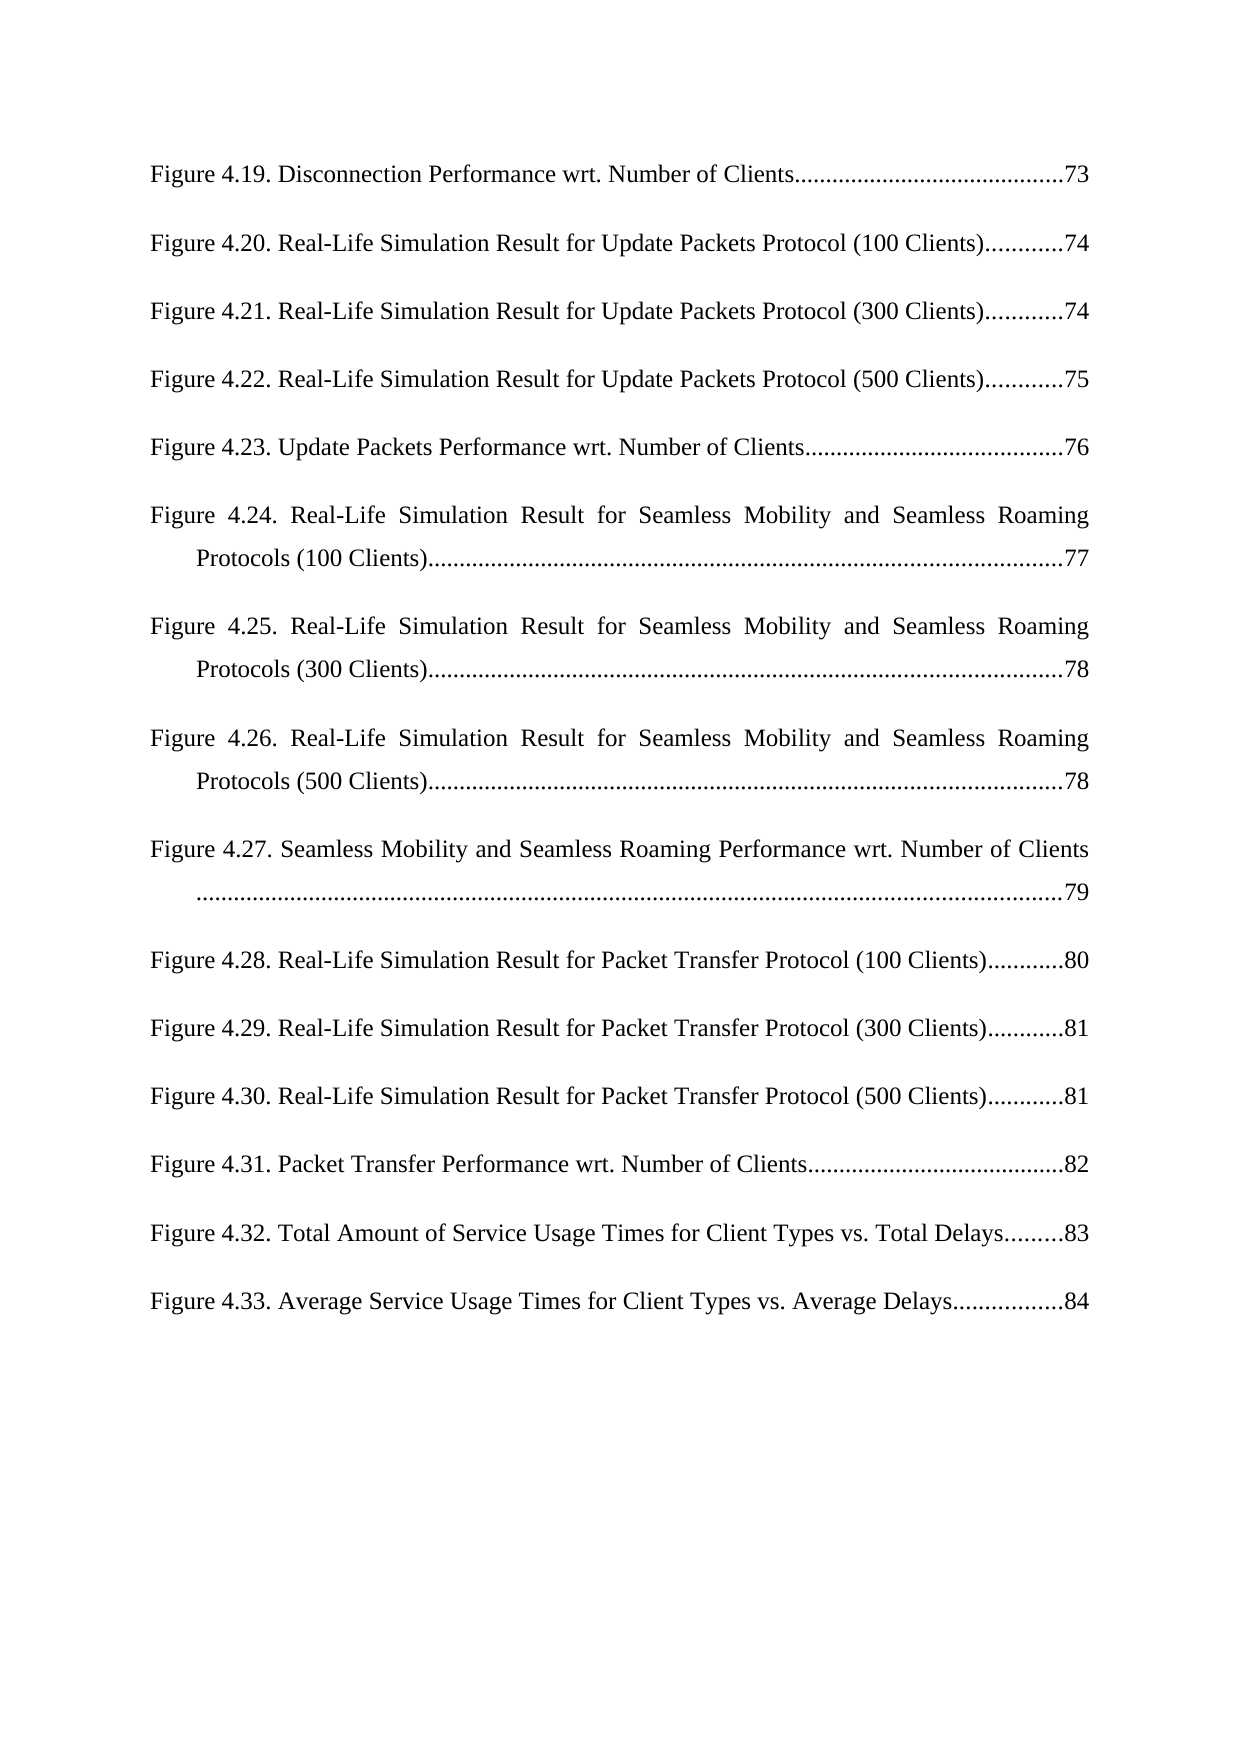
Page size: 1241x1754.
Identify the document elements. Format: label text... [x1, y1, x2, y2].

text Figure 4.27. Seamless Mobility and Seamless Roaming Performance wrt. Number of Clients 79 [150, 834, 1090, 906]
text Figure 4.32. Total Amount of Service Usage Times for Client Types vs. Total Delays 83 [150, 1218, 1090, 1246]
text Figure 4.33. Average Service Usage Times for Client Types vs. Average Delays 84 [150, 1286, 1090, 1314]
text Figure 4.30. Real-Life Simulation Result for Packet Transfer Protocol (500 Clients) 81 [150, 1081, 1090, 1110]
text Figure 4.22. Real-Life Simulation Result for Update Packets Protocol (500 Clients) 75 [150, 364, 1090, 393]
text Figure 4.29. Real-Life Simulation Result for Packet Transfer Protocol (300 Clients) 81 [150, 1013, 1090, 1042]
text Figure 4.25. Real-Life Simulation Result for Seamless Mobility and Seamless Roaming Protocols (300 Clients) 78 [150, 611, 1090, 683]
text Figure 4.21. Real-Life Simulation Result for Update Packets Protocol (300 Clients) 74 [150, 296, 1090, 324]
text Figure 4.24. Real-Life Simulation Result for Seamless Mobility and Seamless Roaming Protocols (100 Clients) 77 [150, 500, 1090, 572]
text Figure 4.26. Real-Life Simulation Result for Seamless Mobility and Seamless Roaming Protocols (500 Clients) 78 [150, 723, 1090, 794]
text Figure 4.20. Real-Life Simulation Result for Update Packets Protocol (100 Clients) 74 [150, 228, 1090, 256]
text Figure 4.31. Packet Transfer Performance wrt. Number of Clients 82 [150, 1149, 1090, 1178]
text Figure 4.19. Disconnection Performance wrt. Number of Clients 73 [150, 159, 1090, 188]
text Figure 4.23. Update Packets Performance wrt. Number of Clients 76 [150, 432, 1090, 461]
text Figure 4.28. Real-Life Simulation Result for Packet Transfer Protocol (100 Clients) 80 [150, 945, 1090, 974]
